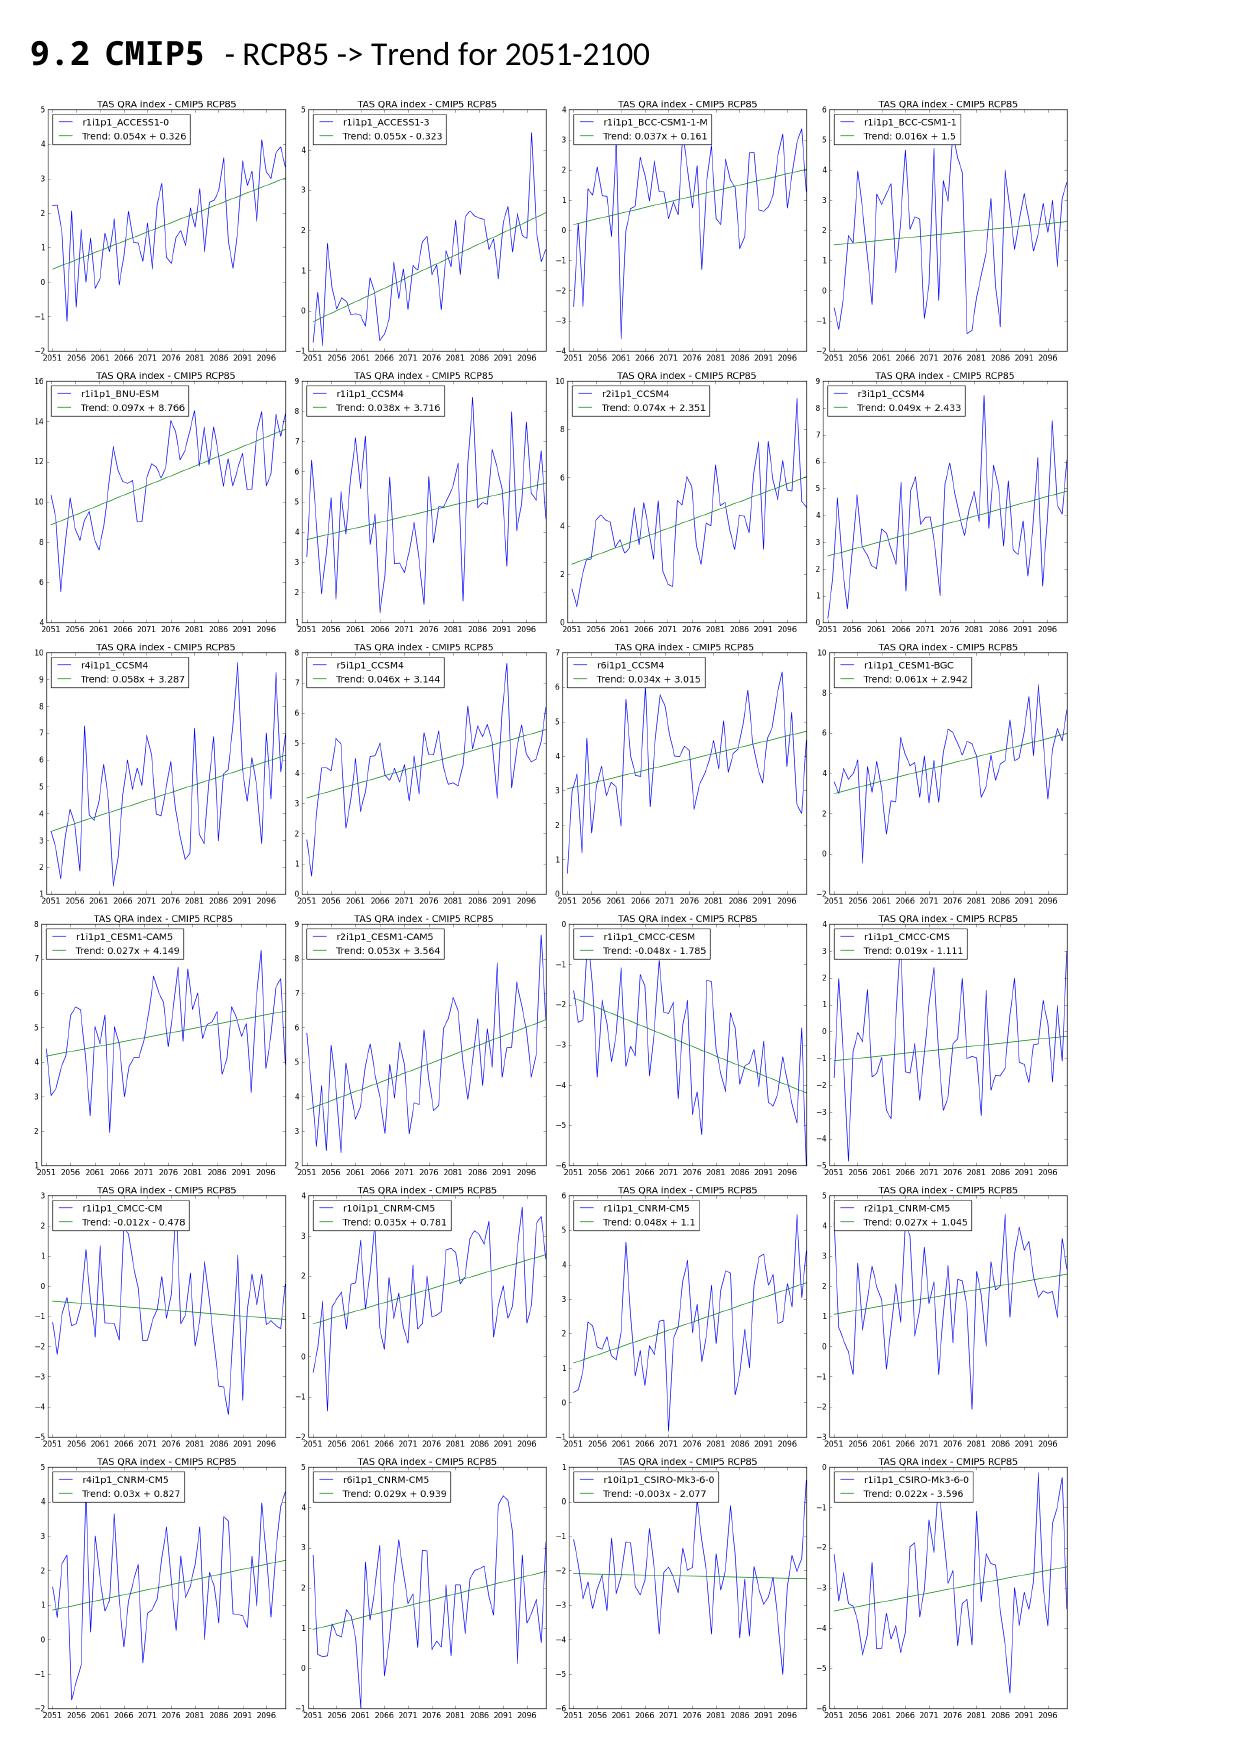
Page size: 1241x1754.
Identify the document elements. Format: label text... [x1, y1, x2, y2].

picture [29, 95, 1071, 1724]
text 9.2 CMIP5 - RCP85 -> Trend for 2051-2100 [29, 29, 1211, 75]
